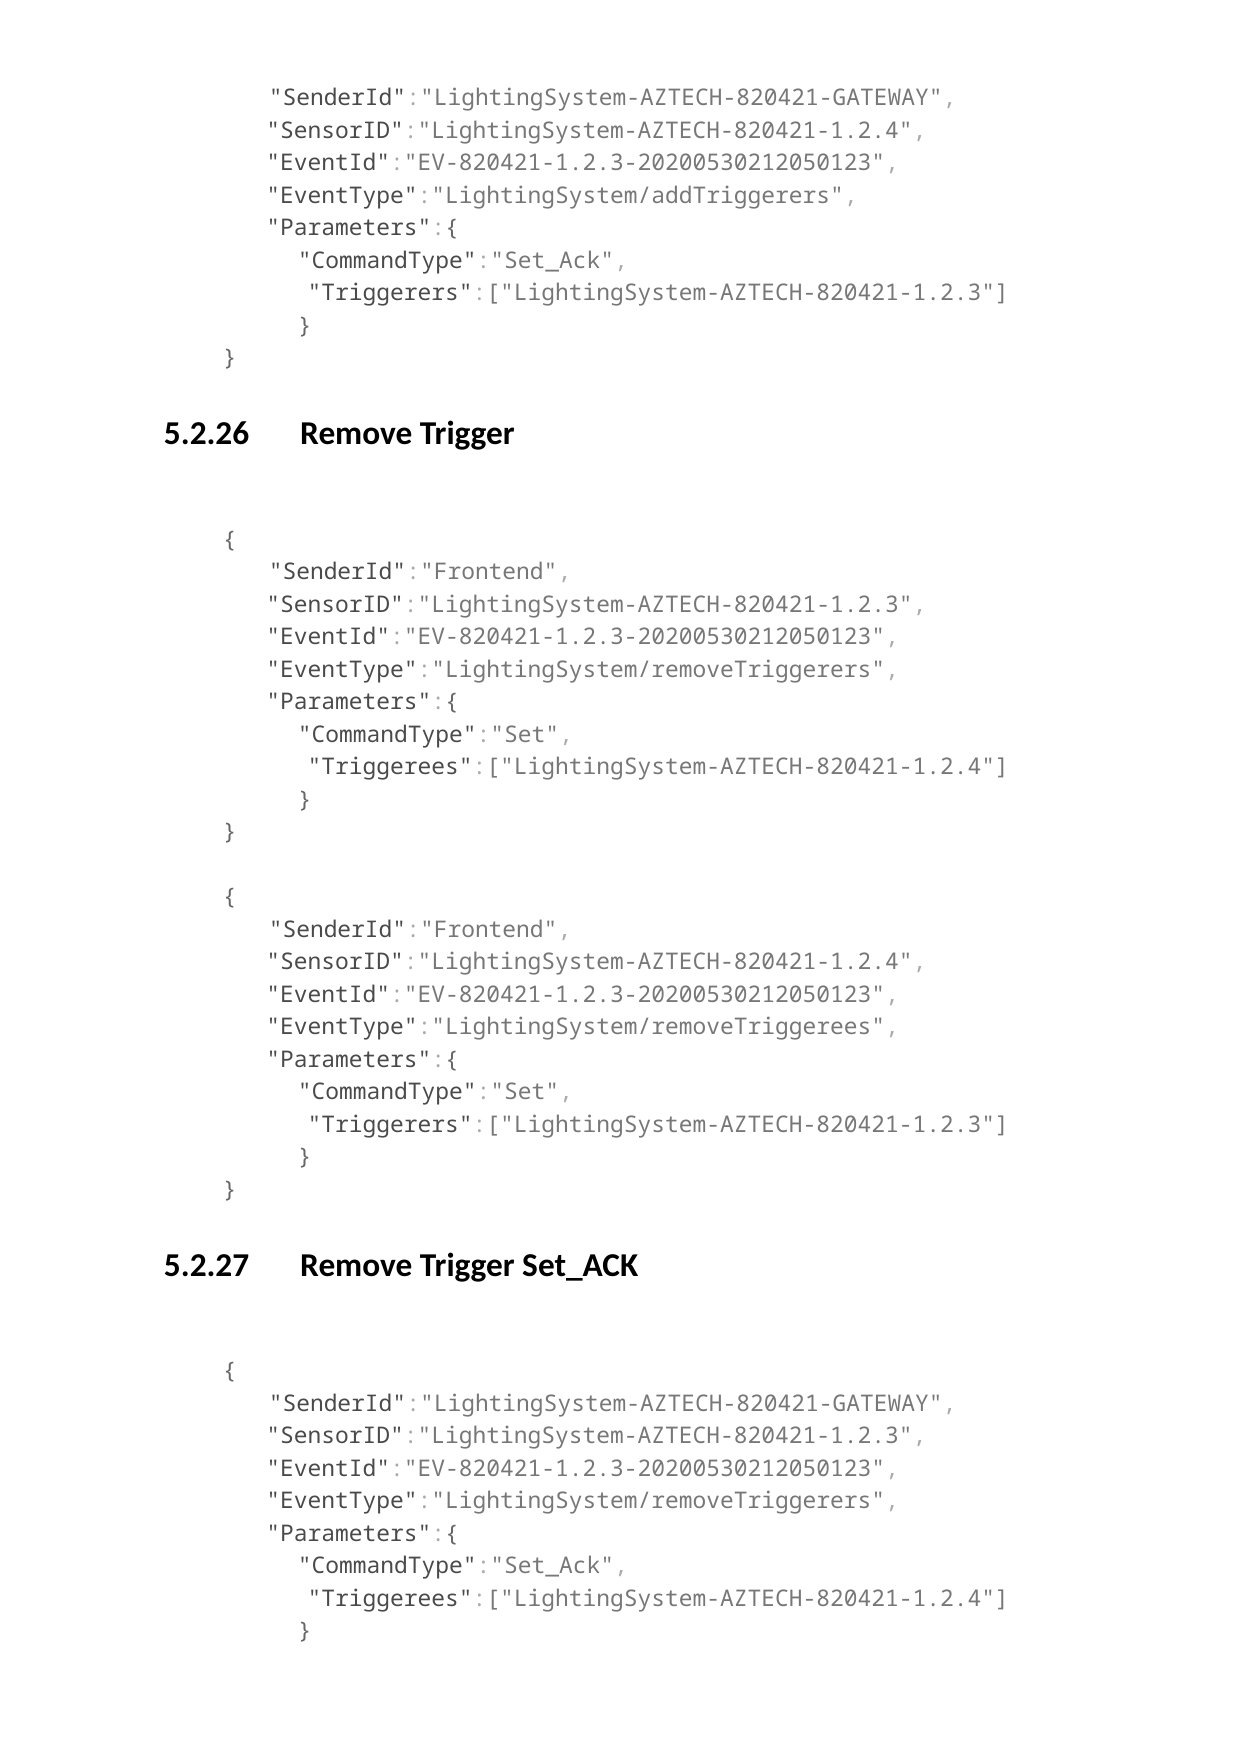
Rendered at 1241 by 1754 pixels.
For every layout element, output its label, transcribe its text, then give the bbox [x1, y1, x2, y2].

subtitle Remove Trigger Set_ACK [164, 1232, 1165, 1297]
text "CommandType":"Set_Ack", "Triggerees":["LightingSystem-AZTECH-820421-1.2.4"] [225, 1548, 1165, 1613]
text { [223, 1353, 1165, 1386]
text } [223, 814, 1165, 847]
text { [223, 522, 1165, 554]
text "SenderId":"LightingSystem-AZTECH-820421-GATEWAY", "SensorID":"LightingSystem-AZTECH-820421-1.2.4", "EventId":"EV-820421-1.2.3-20200530212050123", "EventType":"LightingSystem/addTriggerers", "Parameters":{ [225, 81, 1165, 243]
text "SenderId":"LightingSystem-AZTECH-820421-GATEWAY", "SensorID":"LightingSystem-AZTECH-820421-1.2.3", "EventId":"EV-820421-1.2.3-20200530212050123", "EventType":"LightingSystem/removeTriggerers", "Parameters":{ [225, 1386, 1165, 1548]
text "SenderId":"Frontend", "SensorID":"LightingSystem-AZTECH-820421-1.2.3", "EventId":"EV-820421-1.2.3-20200530212050123", "EventType":"LightingSystem/removeTriggerers", "Parameters":{ [225, 554, 1165, 717]
text } [223, 1613, 1165, 1646]
text } [223, 782, 1165, 814]
text "SenderId":"Frontend", "SensorID":"LightingSystem-AZTECH-820421-1.2.4", "EventId":"EV-820421-1.2.3-20200530212050123", "EventType":"LightingSystem/removeTriggerees", "Parameters":{ [225, 912, 1165, 1074]
text "CommandType":"Set", "Triggerees":["LightingSystem-AZTECH-820421-1.2.4"] [225, 717, 1165, 782]
text } [223, 1172, 1165, 1204]
text } [223, 308, 1165, 341]
text "CommandType":"Set", "Triggerers":["LightingSystem-AZTECH-820421-1.2.3"] [225, 1074, 1165, 1139]
text } [223, 341, 1165, 373]
text } [223, 1139, 1165, 1172]
text { [223, 879, 1165, 912]
text "CommandType":"Set_Ack", "Triggerers":["LightingSystem-AZTECH-820421-1.2.3"] [225, 243, 1165, 308]
subtitle Remove Trigger [164, 400, 1165, 465]
